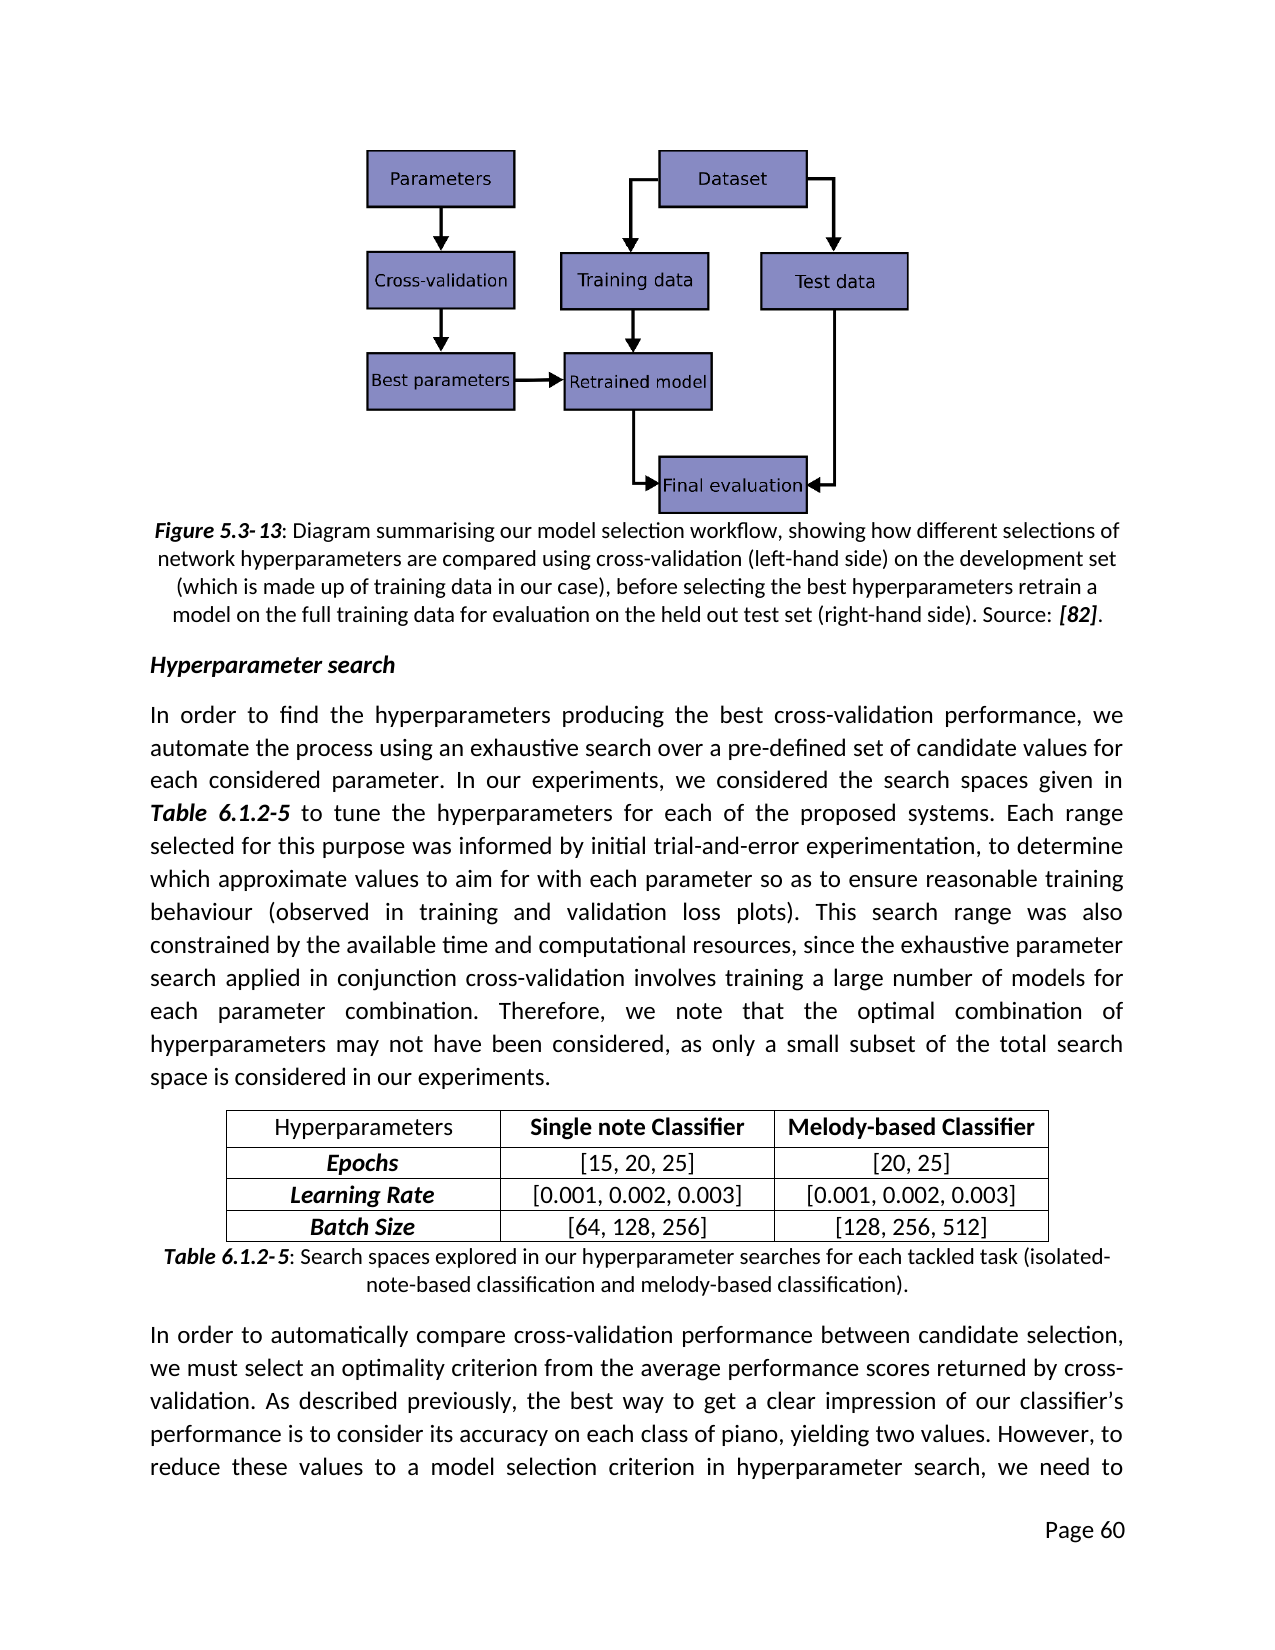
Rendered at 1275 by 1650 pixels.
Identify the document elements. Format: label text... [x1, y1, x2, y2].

text Figure 5.3-2: Diagram summarising our model selection workflow, showing how different selections of network hyperparameters are compared using cross-validation (left-hand side) on the development set (which is made up of training data in our case), before selecting the best hyperparameters retrain a model on the full training data for evaluation on the held out test set (right-hand side). Source: . [150, 516, 1125, 628]
table_cell Learning Rate [227, 1179, 500, 1210]
table_cell [15, 20, 25] [501, 1148, 774, 1178]
subtitle Hyperparameter search [150, 649, 1125, 680]
table_cell [20, 25] [775, 1148, 1048, 1178]
table_header Hyperparameters [227, 1111, 500, 1147]
table_cell Epochs [227, 1148, 500, 1178]
table_cell [0.001, 0.002, 0.003] [775, 1179, 1048, 1210]
table_cell Batch Size [227, 1211, 500, 1241]
table_header Melody-based Classifier [775, 1111, 1048, 1147]
table_cell [64, 128, 256] [501, 1211, 774, 1241]
table_cell [128, 256, 512] [775, 1211, 1048, 1241]
picture [366, 150, 909, 514]
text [150, 1319, 1125, 1481]
table_header Single note Classifier [501, 1111, 774, 1147]
table_cell [0.001, 0.002, 0.003] [501, 1179, 774, 1210]
